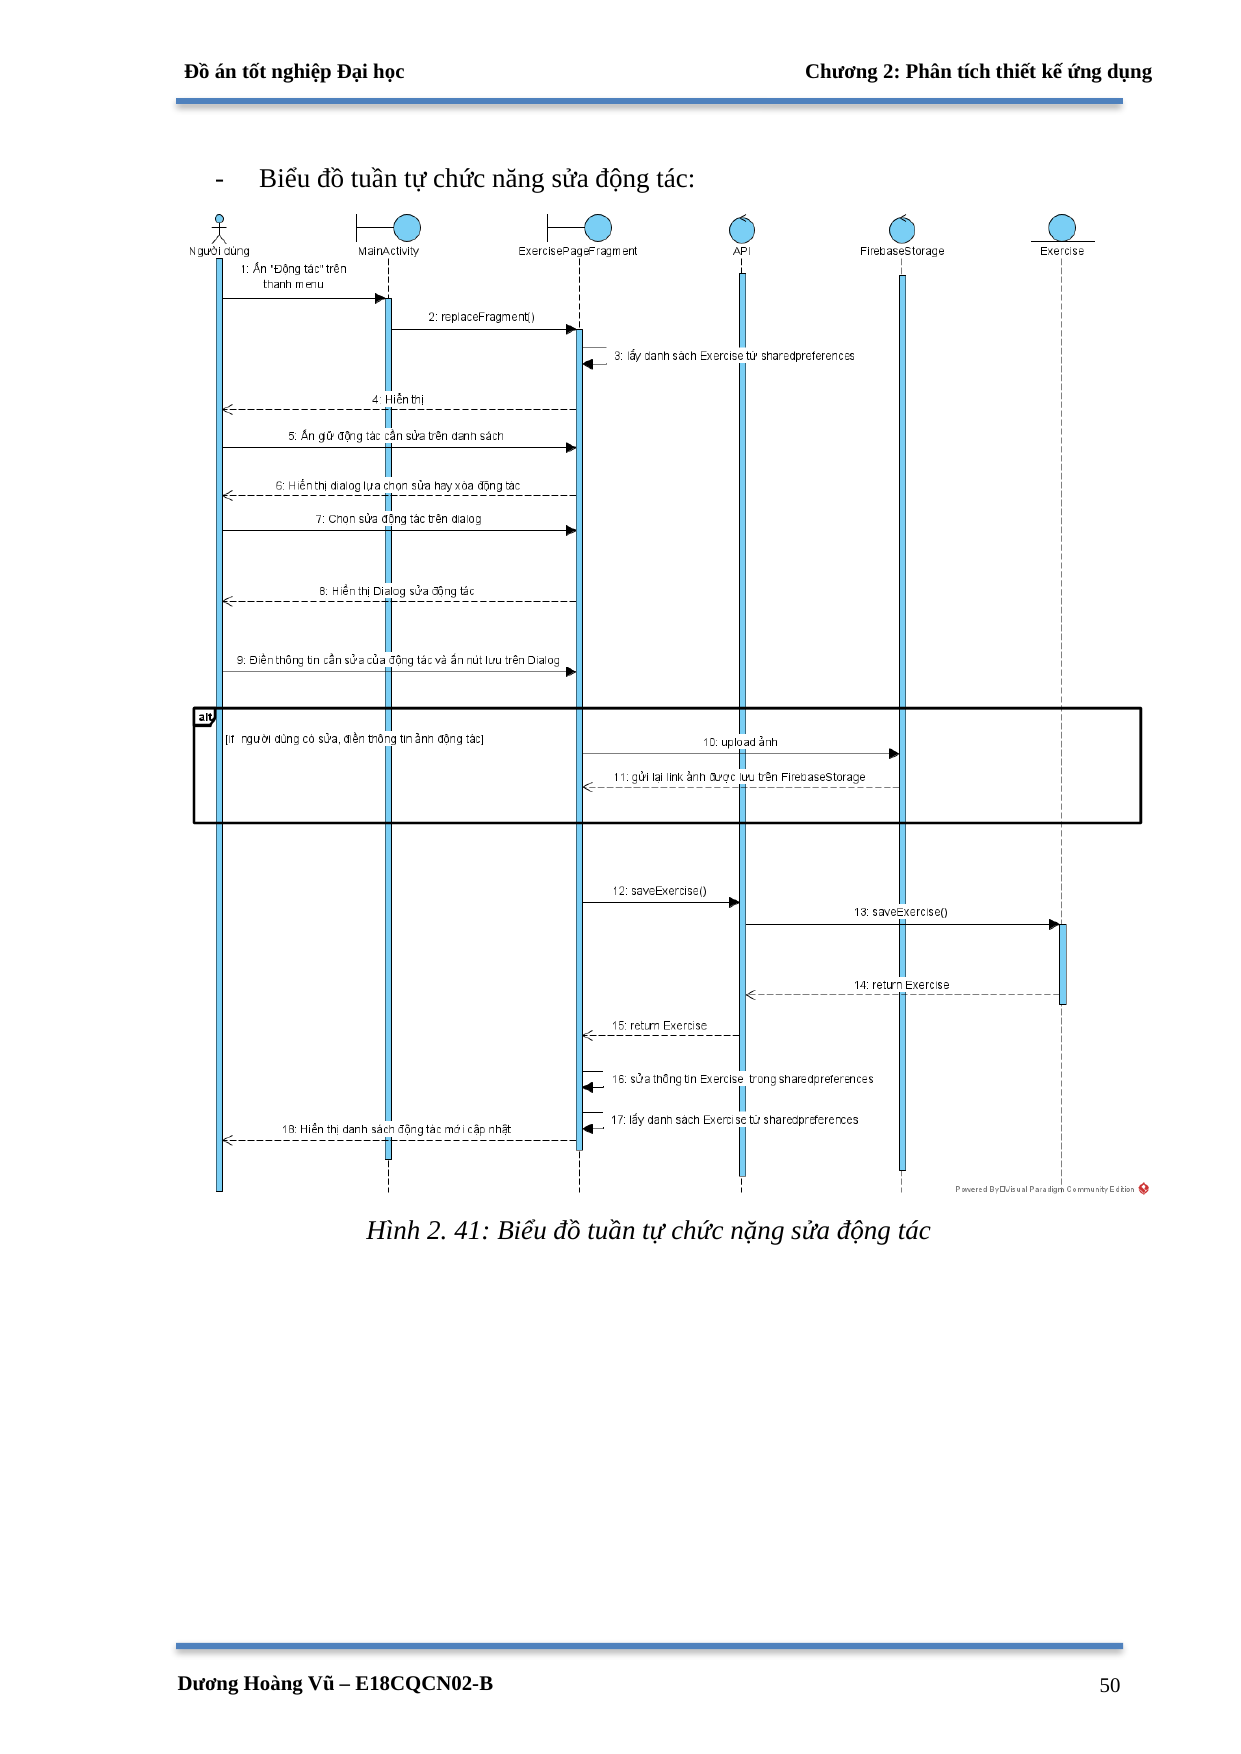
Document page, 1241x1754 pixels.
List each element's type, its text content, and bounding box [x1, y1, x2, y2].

text Hình 2. 41: Biểu đồ tuần tự chức nặng sửa động tác [177, 1214, 1122, 1246]
picture [177, 205, 1153, 1202]
list Biểu đồ tuần tự chức năng sửa động tác: [215, 162, 1122, 193]
